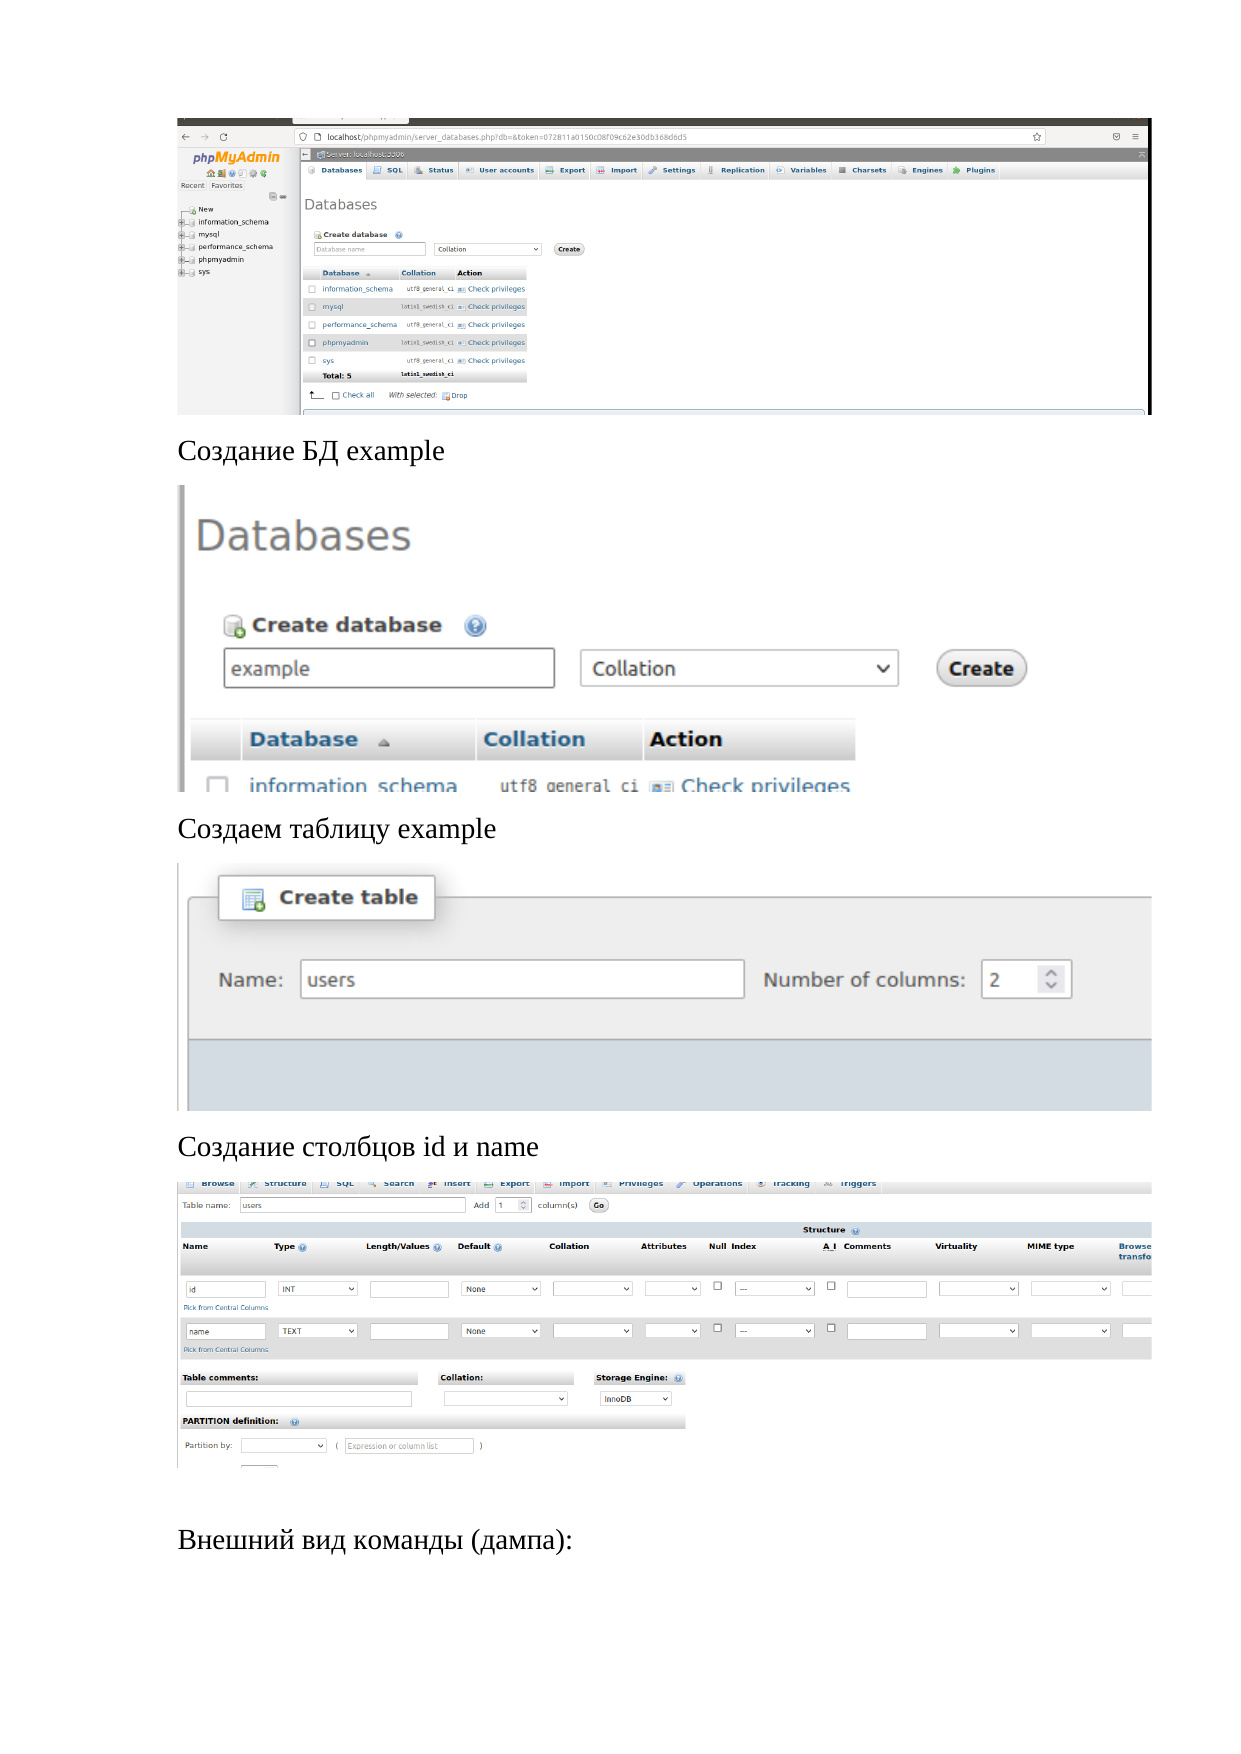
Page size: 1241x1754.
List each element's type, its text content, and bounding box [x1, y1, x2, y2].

picture [177, 118, 1152, 415]
picture [177, 485, 1076, 792]
text Создание БД example [177, 433, 1152, 467]
text Создание столбцов id и name [177, 1129, 1152, 1163]
picture [177, 863, 1152, 1111]
text Внешний вид команды (дампа): [177, 1486, 1152, 1556]
text Создаем таблицу example [177, 811, 1152, 844]
picture [177, 1182, 1152, 1468]
